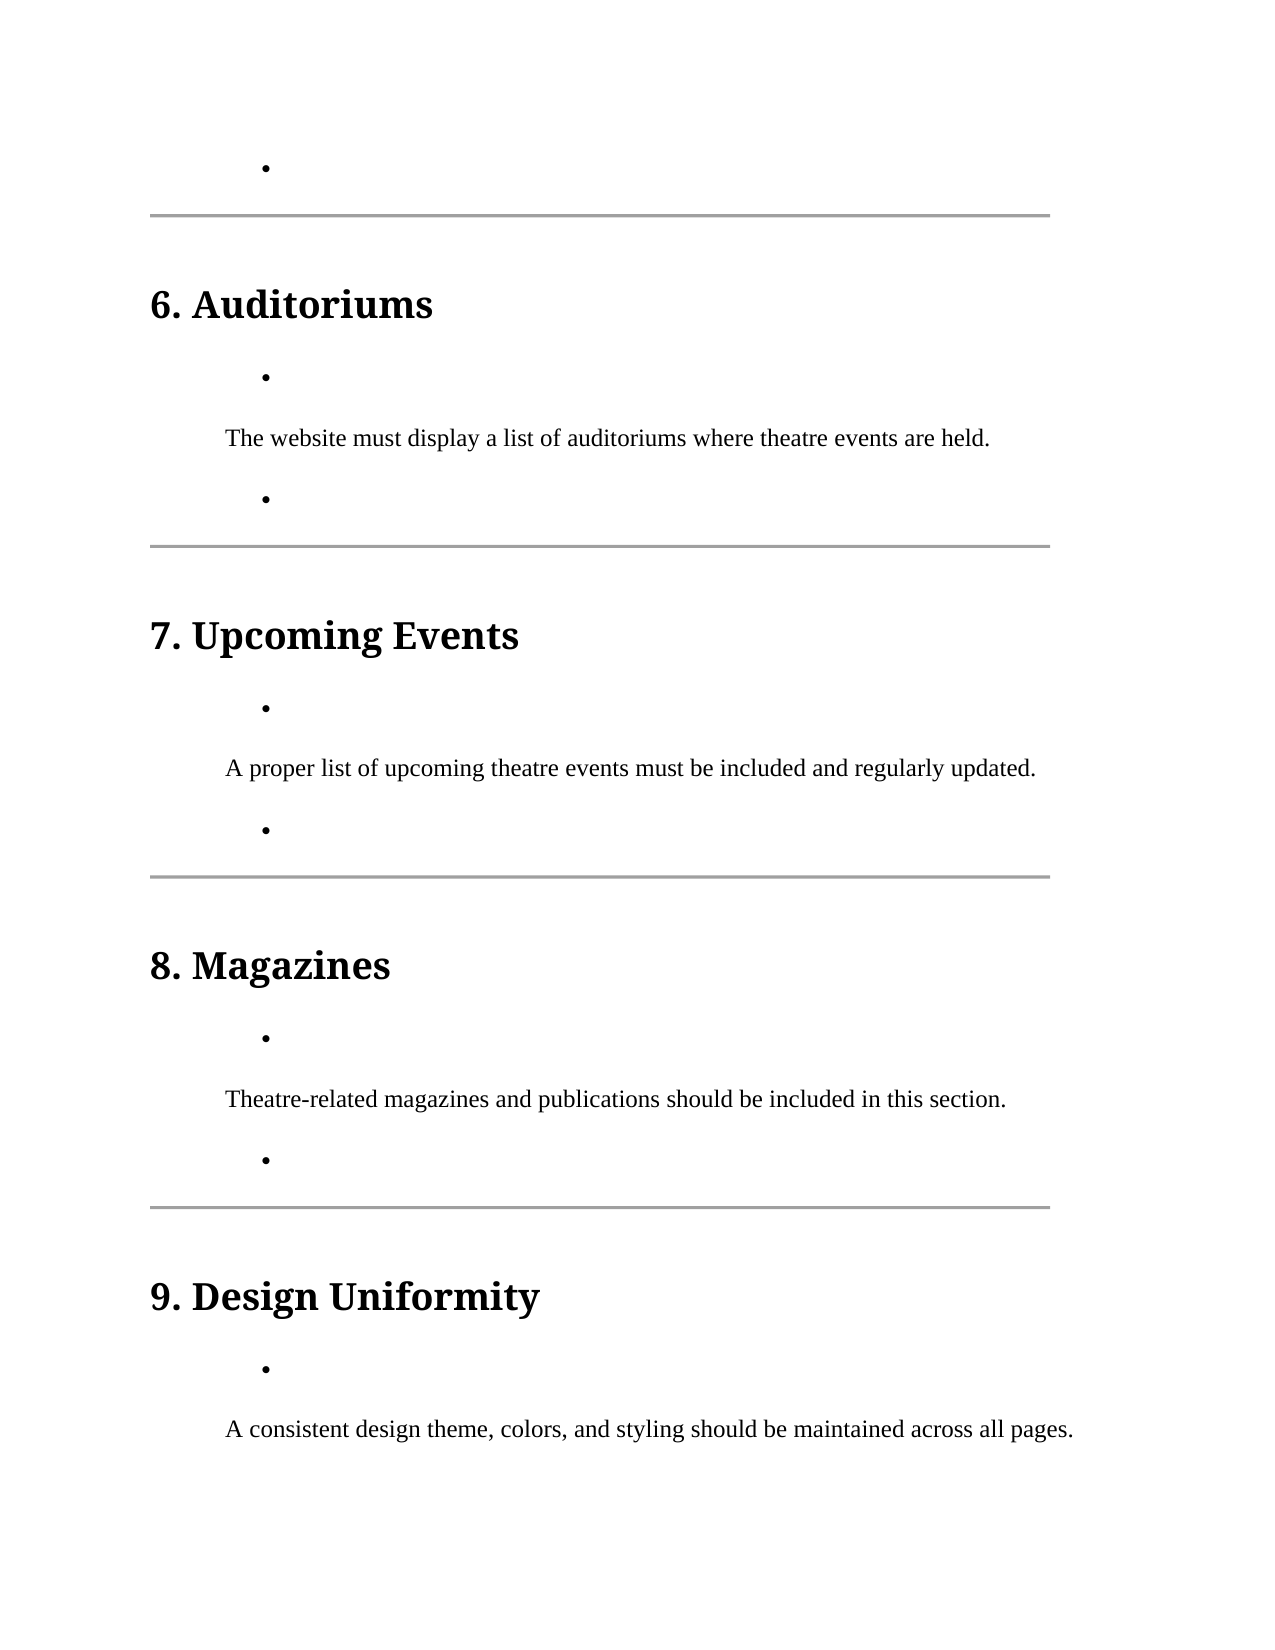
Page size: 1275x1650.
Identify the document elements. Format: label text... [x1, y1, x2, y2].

text Theatre-related magazines and publications should be included in this section. [225, 1084, 1125, 1113]
text A proper list of upcoming theatre events must be included and regularly updated. [225, 753, 1125, 782]
subtitle 8. Magazines [150, 939, 1125, 991]
text A consistent design theme, colors, and styling should be maintained across all pages. [225, 1414, 1125, 1443]
subtitle 9. Design Uniformity [150, 1270, 1125, 1321]
text The website must display a list of auditoriums where theatre events are held. [225, 423, 1125, 451]
subtitle 6. Auditoriums [150, 278, 1125, 329]
subtitle 7. Upcoming Events [150, 609, 1125, 660]
